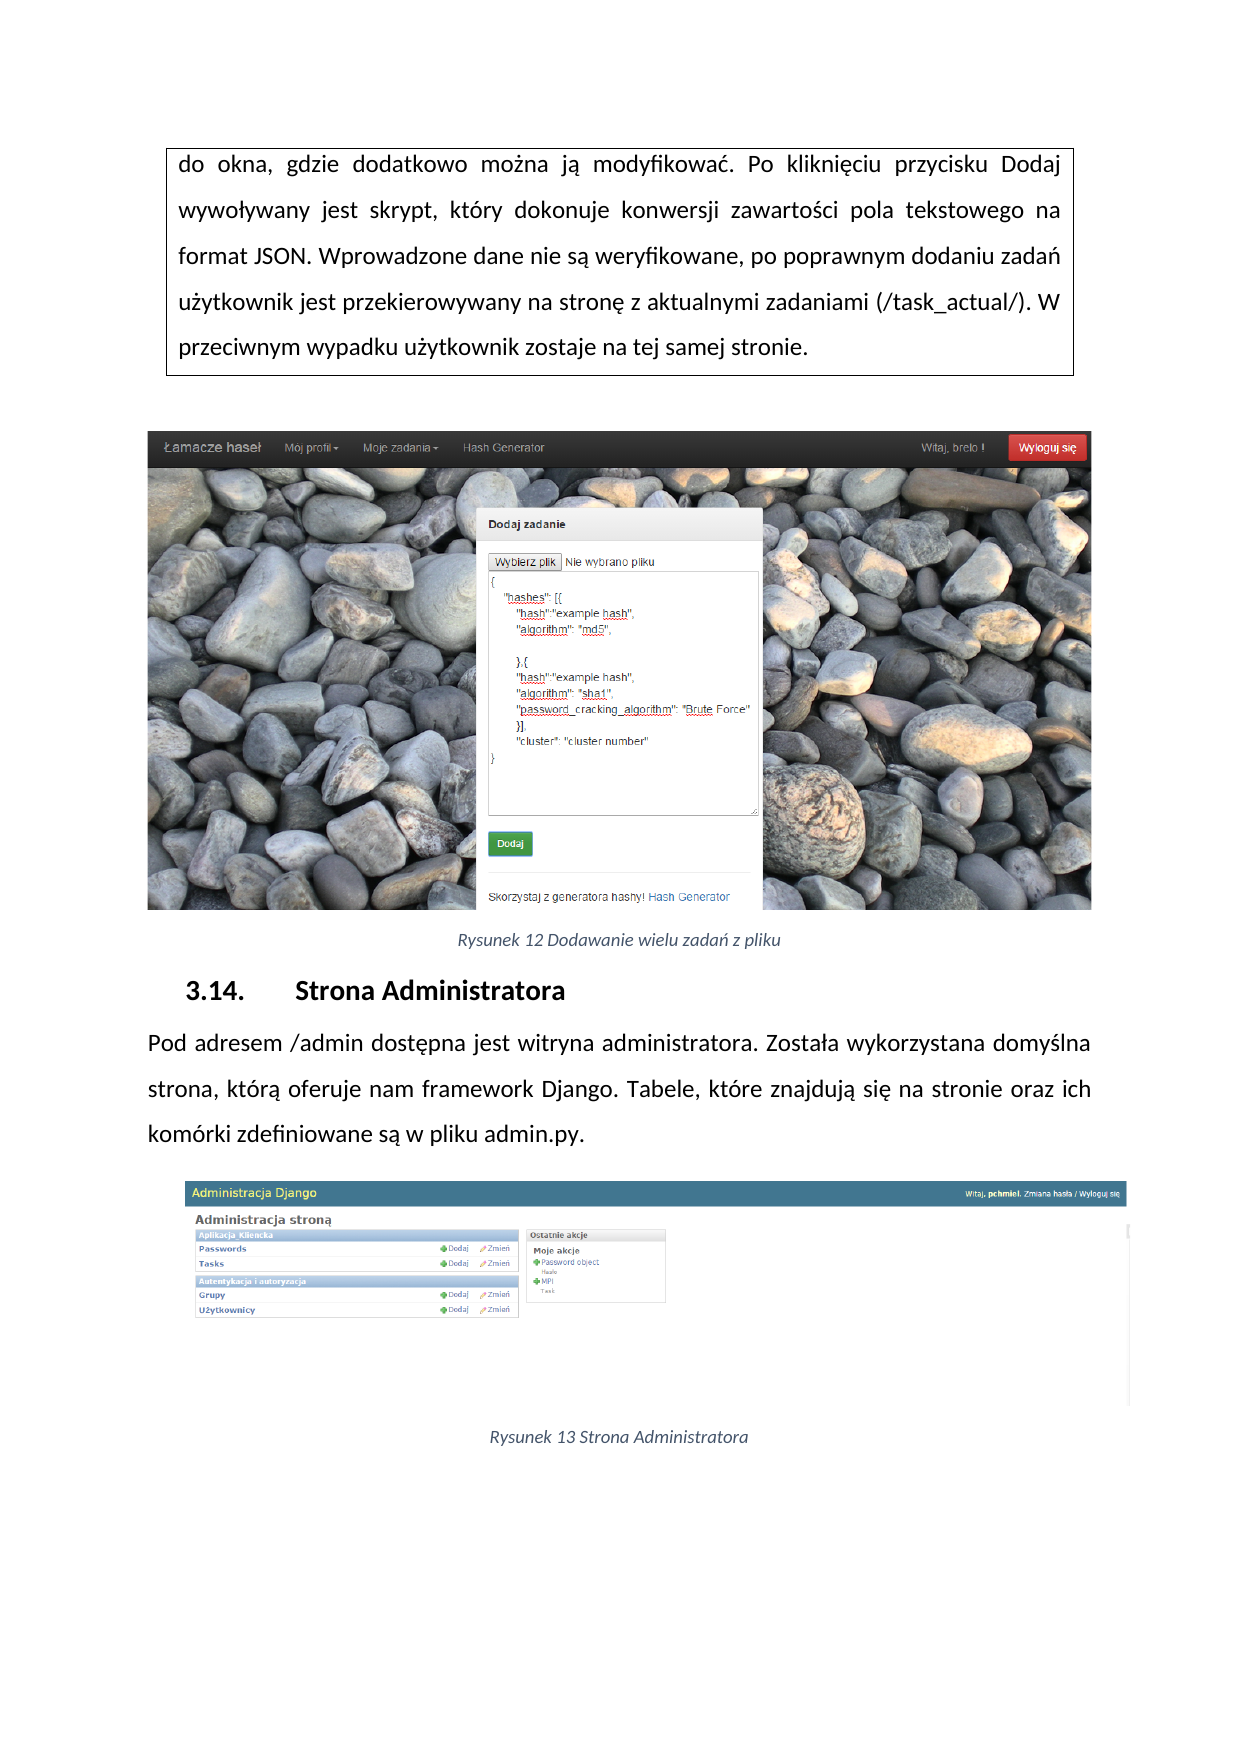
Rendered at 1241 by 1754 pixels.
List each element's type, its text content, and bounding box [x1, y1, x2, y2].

list Strona Administratora [185, 972, 1093, 1008]
text Pod adresem /admin dostępna jest witryna administratora. Została wykorzystana domyślna strona, którą oferuje nam framework Django. Tabele, które znajdują się na stronie oraz ich komórki zdefiniowane są w pliku admin.py. [148, 1027, 1093, 1149]
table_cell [167, 149, 1073, 375]
picture [147, 431, 1092, 910]
picture [185, 1181, 1130, 1406]
